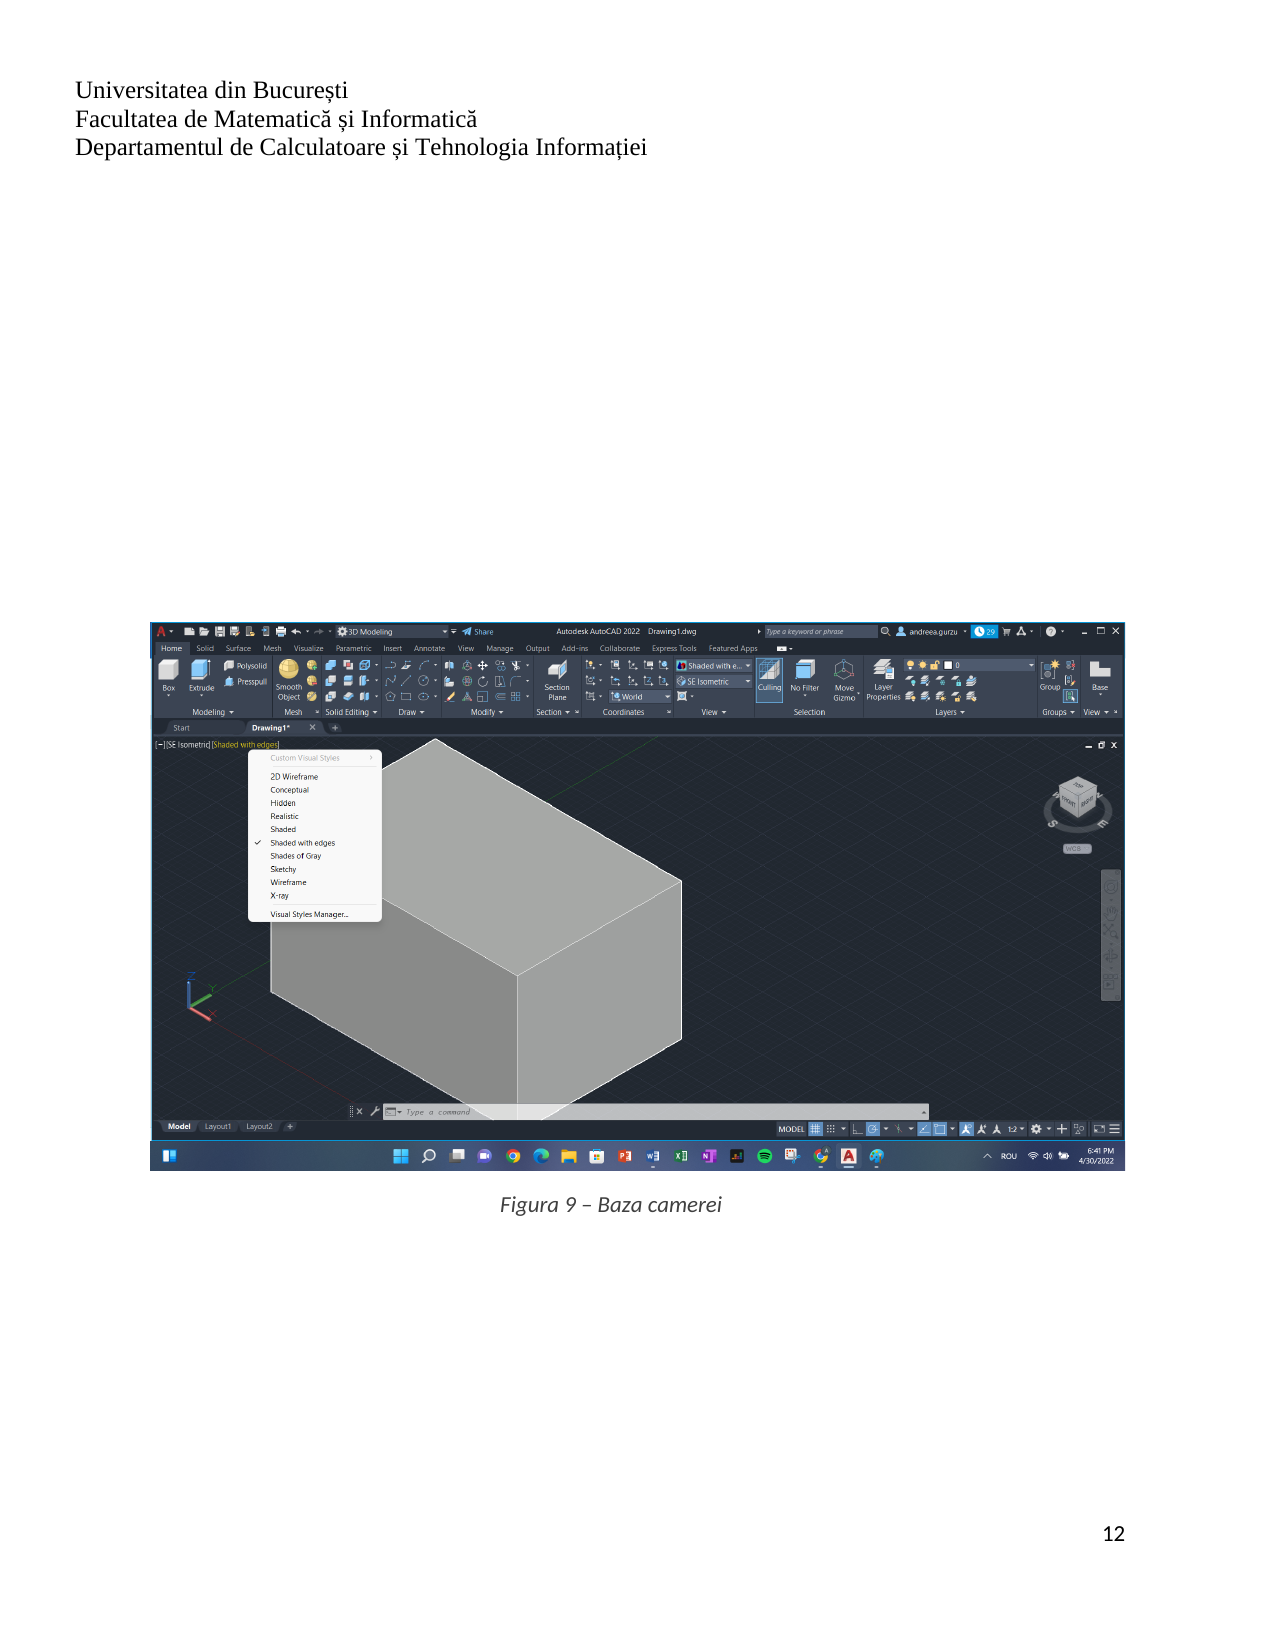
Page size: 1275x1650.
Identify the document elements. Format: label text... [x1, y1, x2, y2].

picture [150, 622, 1125, 1171]
picture [975, 627, 984, 636]
text Figura 9 – Baza camerei [150, 1190, 1125, 1218]
